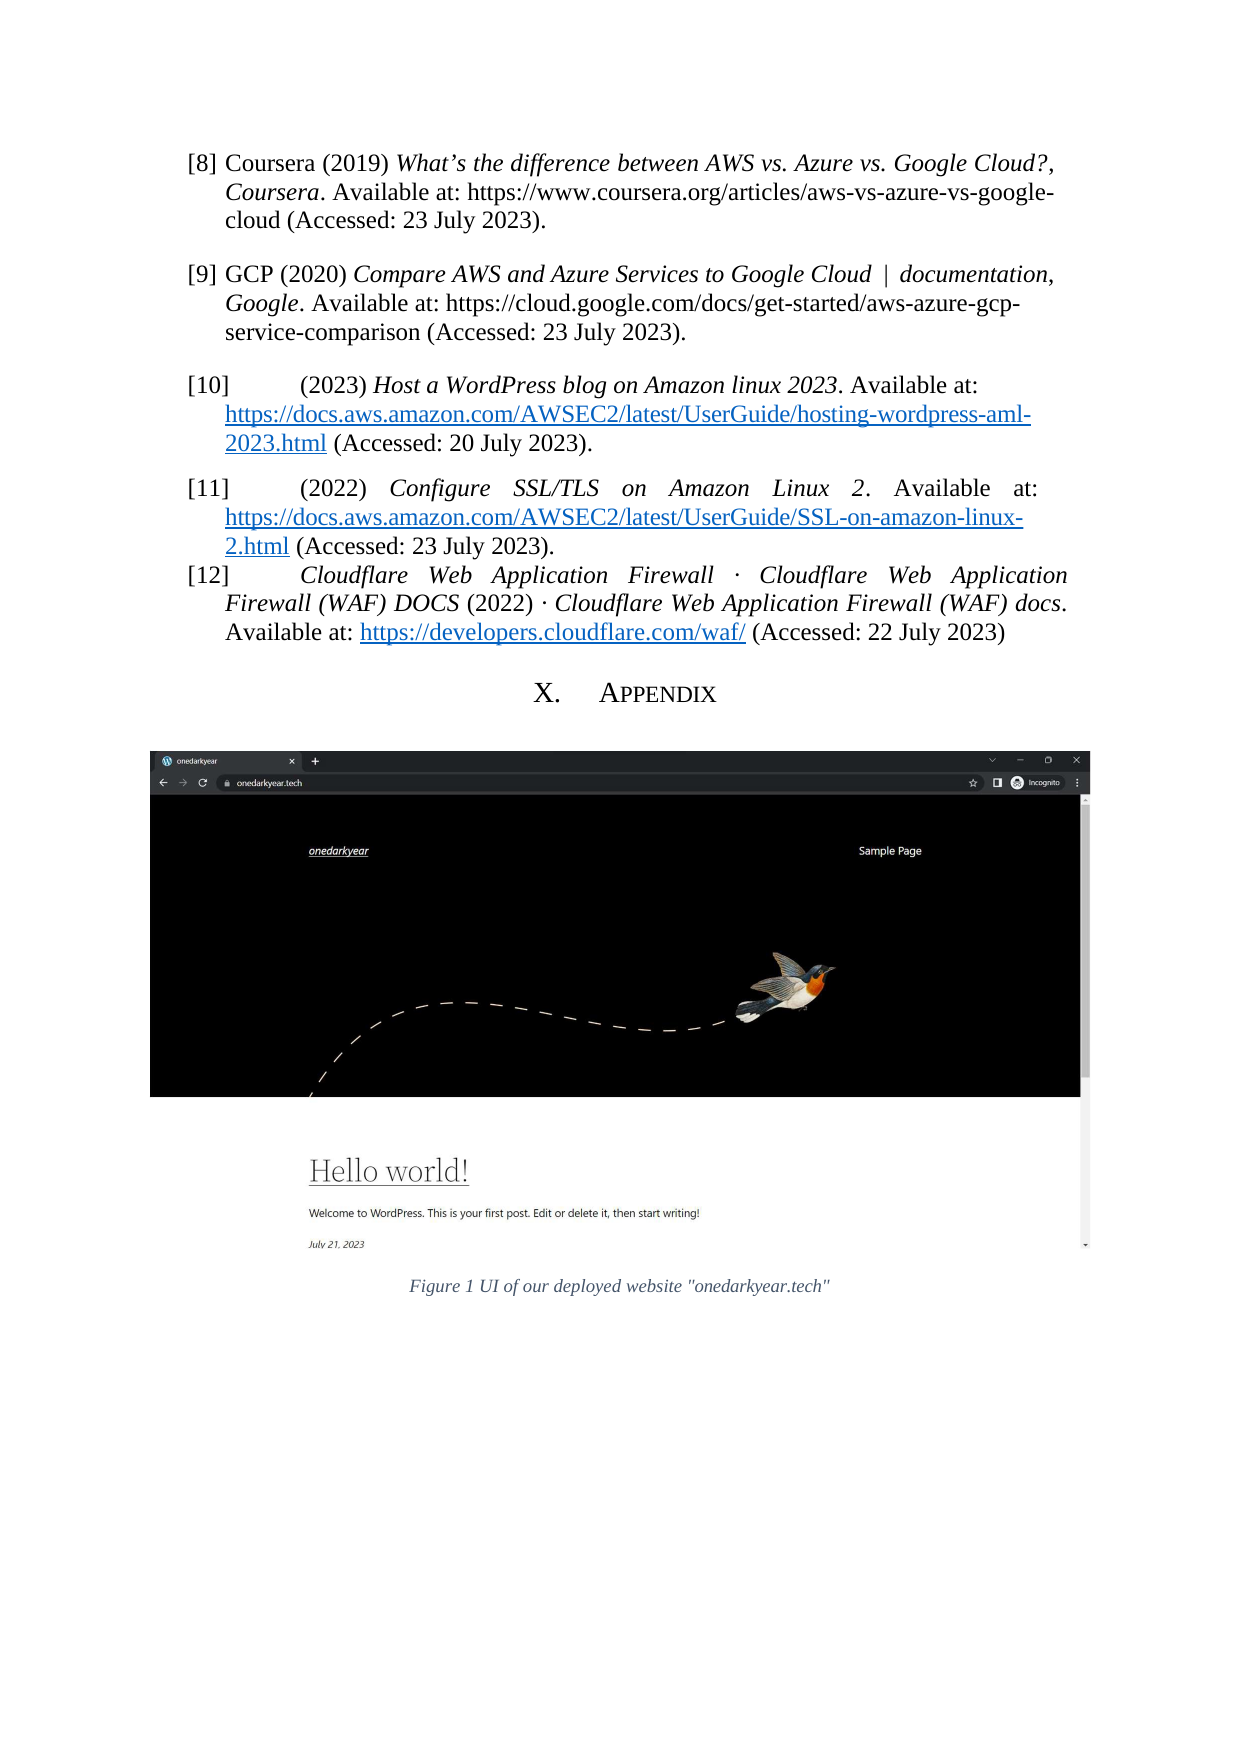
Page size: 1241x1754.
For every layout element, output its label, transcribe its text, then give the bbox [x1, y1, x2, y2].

list Cloudflare Web Application Firewall · Cloudflare Web Application Firewall (WAF) DOCS (2022) · Cloudflare Web Application Firewall (WAF) docs. Available at: https://developers.cloudflare.com/waf/ (Accessed: 22 July 2023) [187, 560, 1068, 646]
picture [149, 750, 1091, 1249]
list (2023) Host a WordPress blog on Amazon linux 2023. Available at: https://docs.aws.amazon.com/AWSEC2/latest/UserGuide/hosting-wordpress-aml- 2023.html (Accessed: 20 July 2023). [187, 371, 1047, 457]
subtitle 2.html (Accessed: 23 July 2023). [225, 531, 1178, 560]
subtitle Appendix [533, 675, 1178, 709]
list (2022) Configure SSL/TLS on Amazon Linux 2. Available at: https://docs.aws.amazon.com/AWSEC2/latest/UserGuide/SSL-on-amazon-linux- [187, 473, 1038, 531]
list GCP (2020) Compare AWS and Azure Services to Google Cloud | documentation, Google. Available at: https://cloud.google.com/docs/get-started/aws-azure-gcp- service-comparison (Accessed: 23 July 2023). [187, 259, 1059, 346]
list Coursera (2019) What’s the difference between AWS vs. Azure vs. Google Cloud?, Coursera. Available at: https://www.coursera.org/articles/aws-vs-azure-vs-google- cloud (Accessed: 23 July 2023). [187, 148, 1054, 234]
